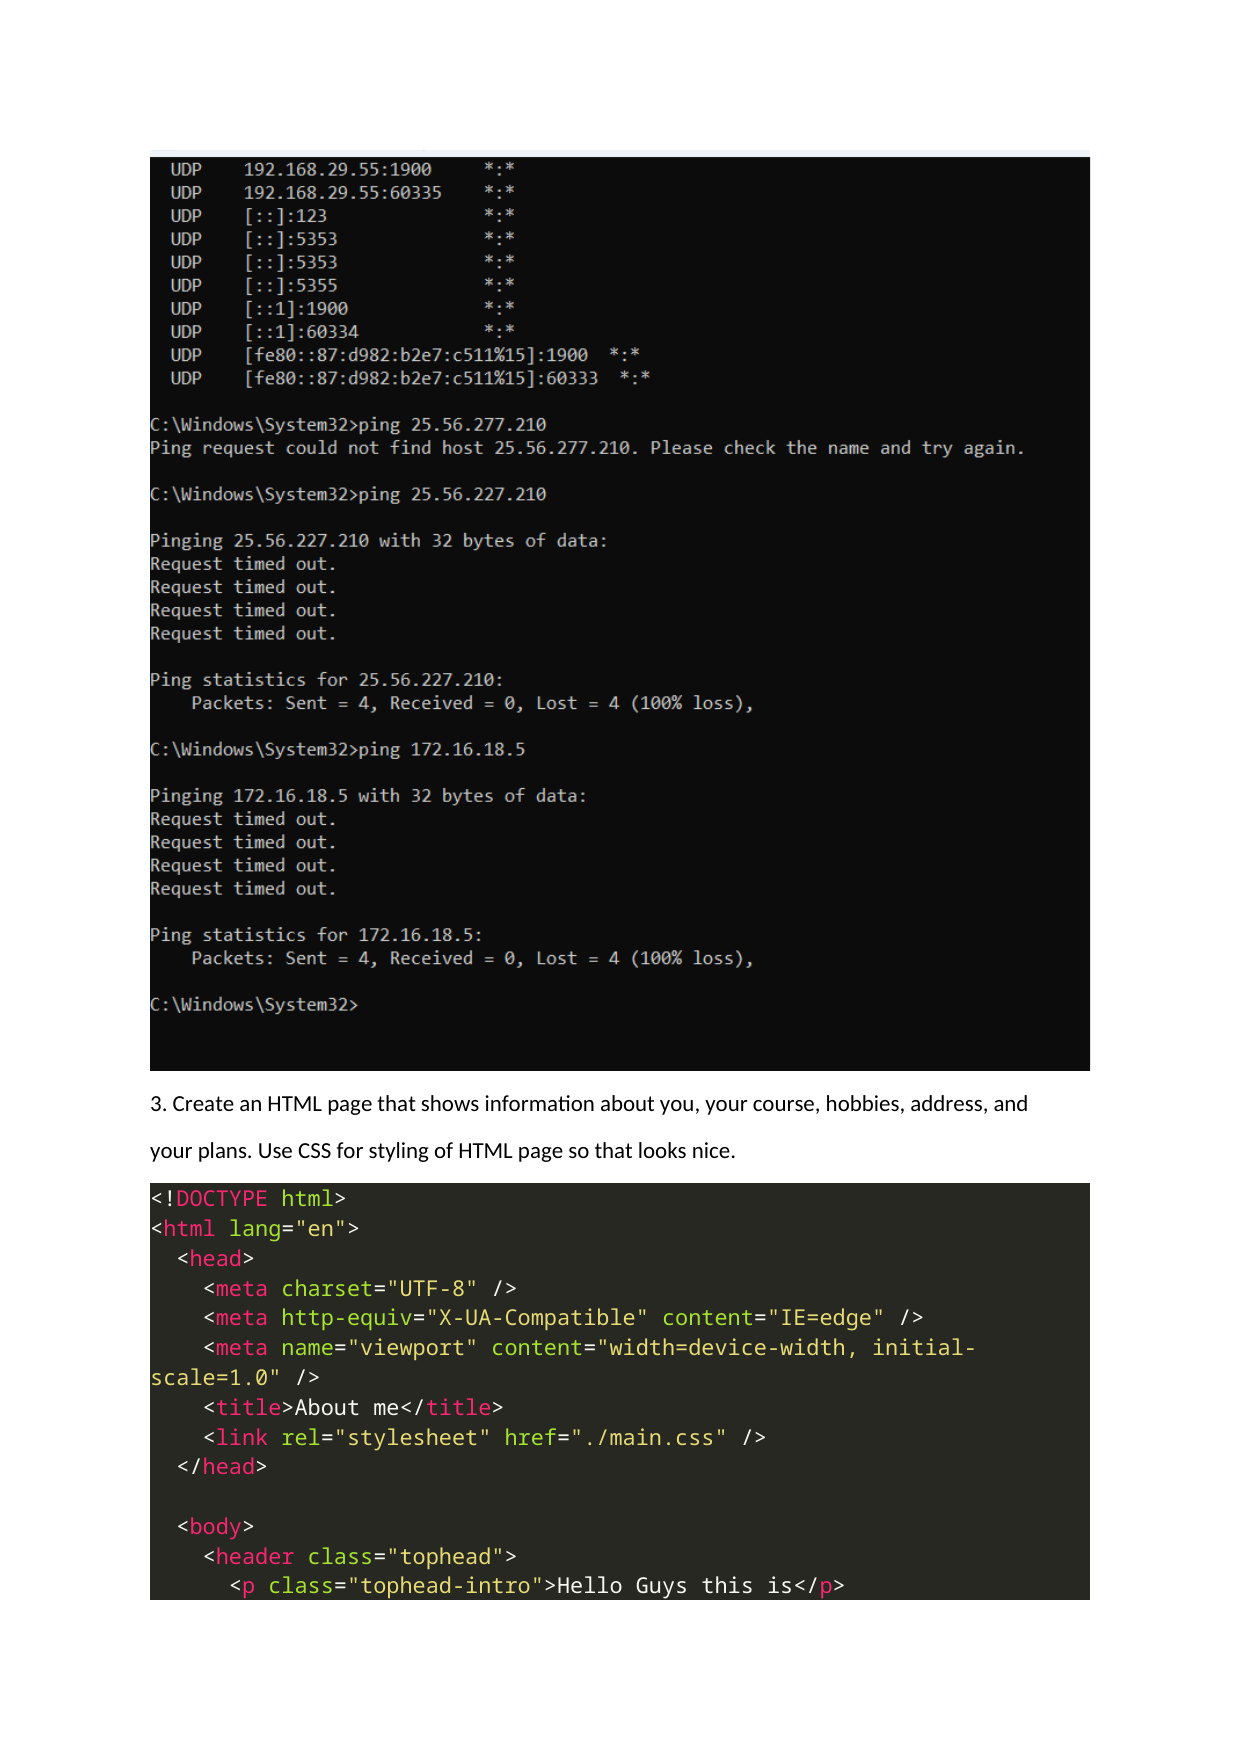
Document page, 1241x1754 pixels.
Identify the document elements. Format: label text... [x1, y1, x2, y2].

text <title>About me</title> [150, 1392, 1090, 1421]
picture [150, 150, 1091, 1071]
text <body> [150, 1511, 1090, 1541]
text <html lang="en"> [150, 1213, 1090, 1243]
text <meta charset="UTF-8" /> [150, 1272, 1090, 1302]
text <meta name="viewport" content="width=device-width, initial-scale=1.0" /> [150, 1332, 1090, 1392]
text <header class="tophead"> [150, 1541, 1090, 1570]
text <meta http-equiv="X-UA-Compatible" content="IE=edge" /> [150, 1302, 1090, 1332]
text <head> [150, 1243, 1090, 1272]
text <link rel="stylesheet" href="./main.css" /> [150, 1421, 1090, 1451]
text </head> [150, 1451, 1090, 1481]
text 3. Create an HTML page that shows information about you, your course, hobbies, address, and [150, 1089, 1090, 1117]
text your plans. Use CSS for styling of HTML page so that looks nice. [150, 1136, 1090, 1164]
text <p class="tophead-intro">Hello Guys this is</p> [150, 1570, 1090, 1600]
text <!DOCTYPE html> [150, 1183, 1090, 1213]
